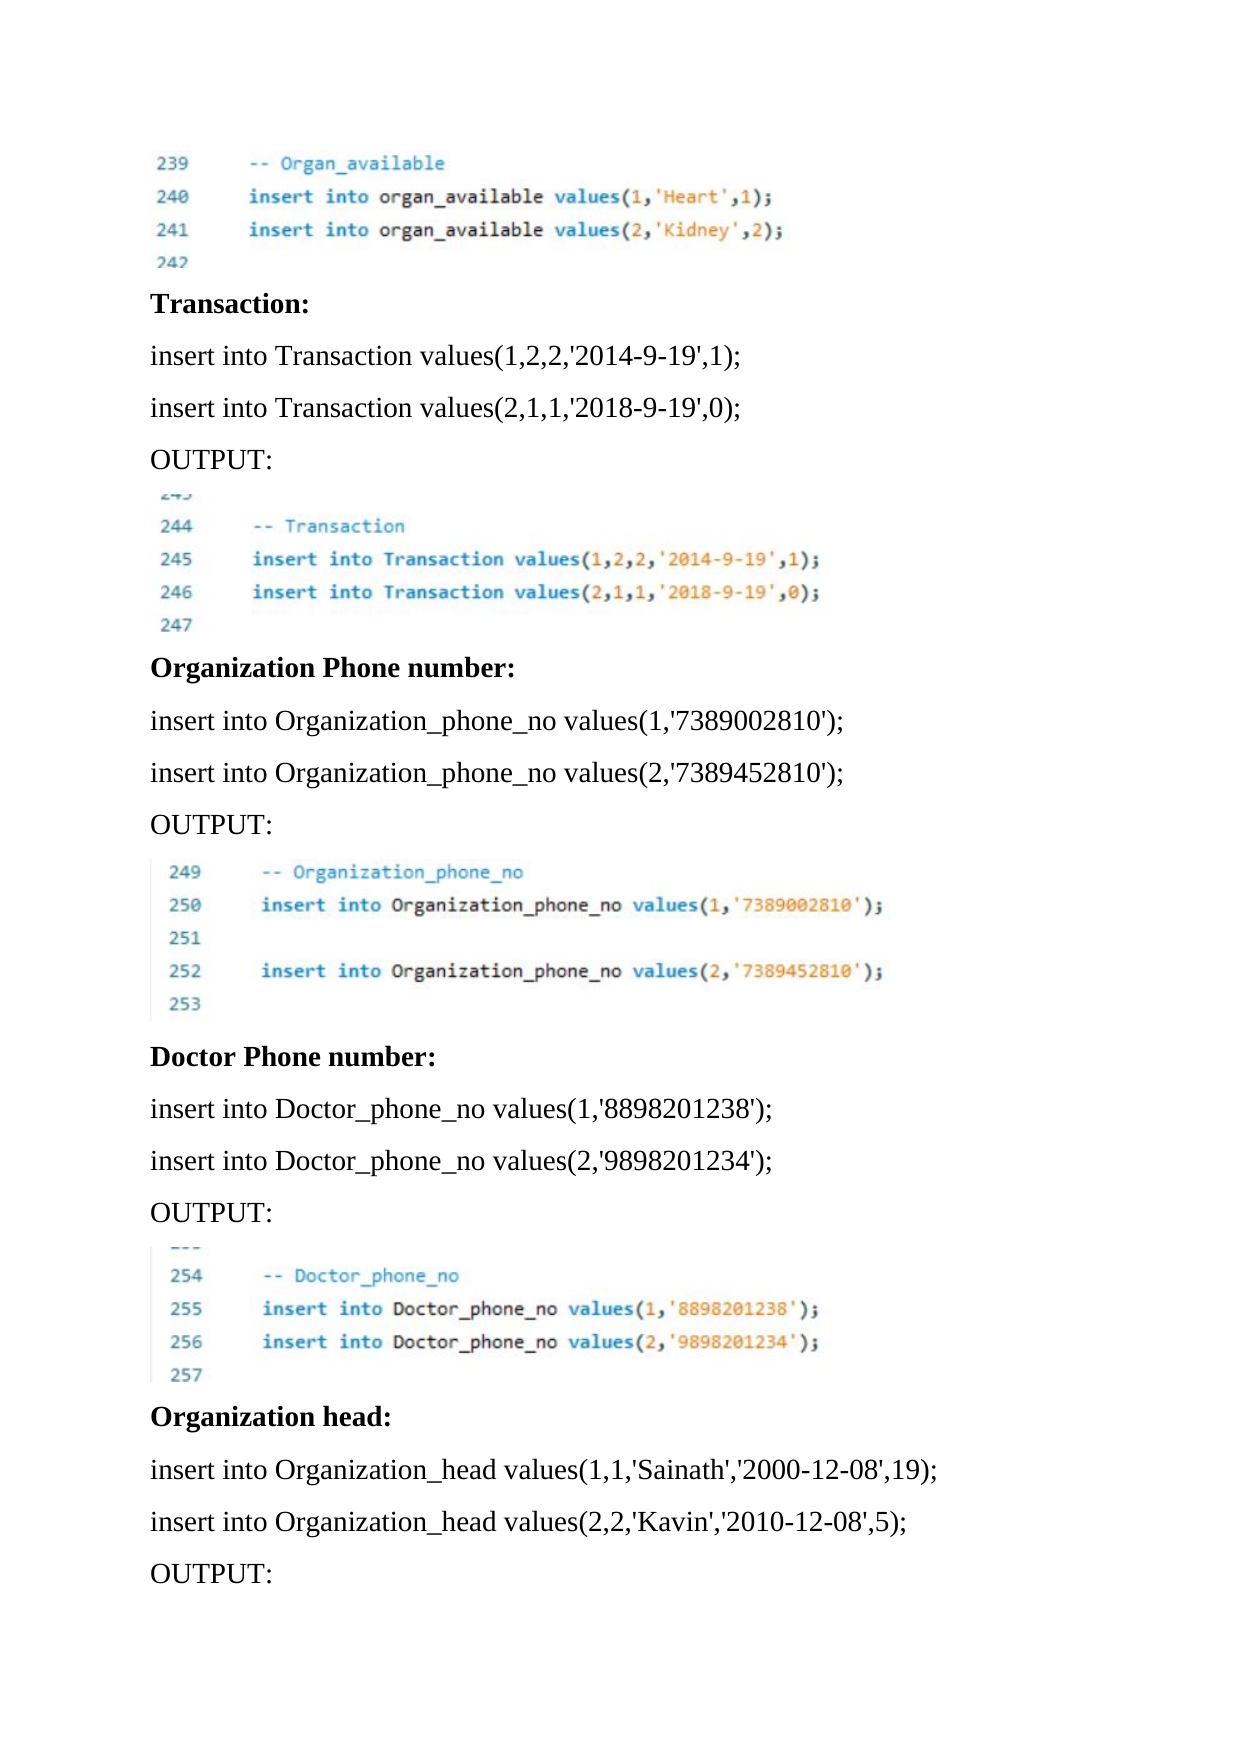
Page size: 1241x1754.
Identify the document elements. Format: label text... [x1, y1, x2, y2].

text insert into Transaction values(2,1,1,'2018-9-19',0); [150, 390, 1090, 424]
text OUTPUT: [150, 807, 1090, 841]
picture [150, 494, 957, 632]
text Organization Phone number: [150, 650, 1090, 684]
picture [150, 859, 1087, 1021]
text Doctor Phone number: [150, 1039, 1090, 1072]
text Organization head: [150, 1399, 1090, 1433]
text insert into Organization_phone_no values(2,'7389452810'); [150, 755, 1090, 788]
text Transaction: [150, 286, 1090, 319]
picture [150, 1247, 1015, 1382]
text OUTPUT: [150, 1556, 1090, 1590]
text insert into Doctor_phone_no values(1,'8898201238'); [150, 1091, 1090, 1124]
text insert into Organization_head values(1,1,'Sainath','2000-12-08',19); [150, 1452, 1090, 1485]
text OUTPUT: [150, 1195, 1090, 1229]
text insert into Organization_head values(2,2,'Kavin','2010-12-08',5); [150, 1504, 1090, 1537]
text OUTPUT: [150, 442, 1090, 476]
text insert into Organization_phone_no values(1,'7389002810'); [150, 703, 1090, 736]
text insert into Doctor_phone_no values(2,'9898201234'); [150, 1143, 1090, 1177]
text insert into Transaction values(1,2,2,'2014-9-19',1); [150, 338, 1090, 372]
picture [150, 150, 977, 268]
